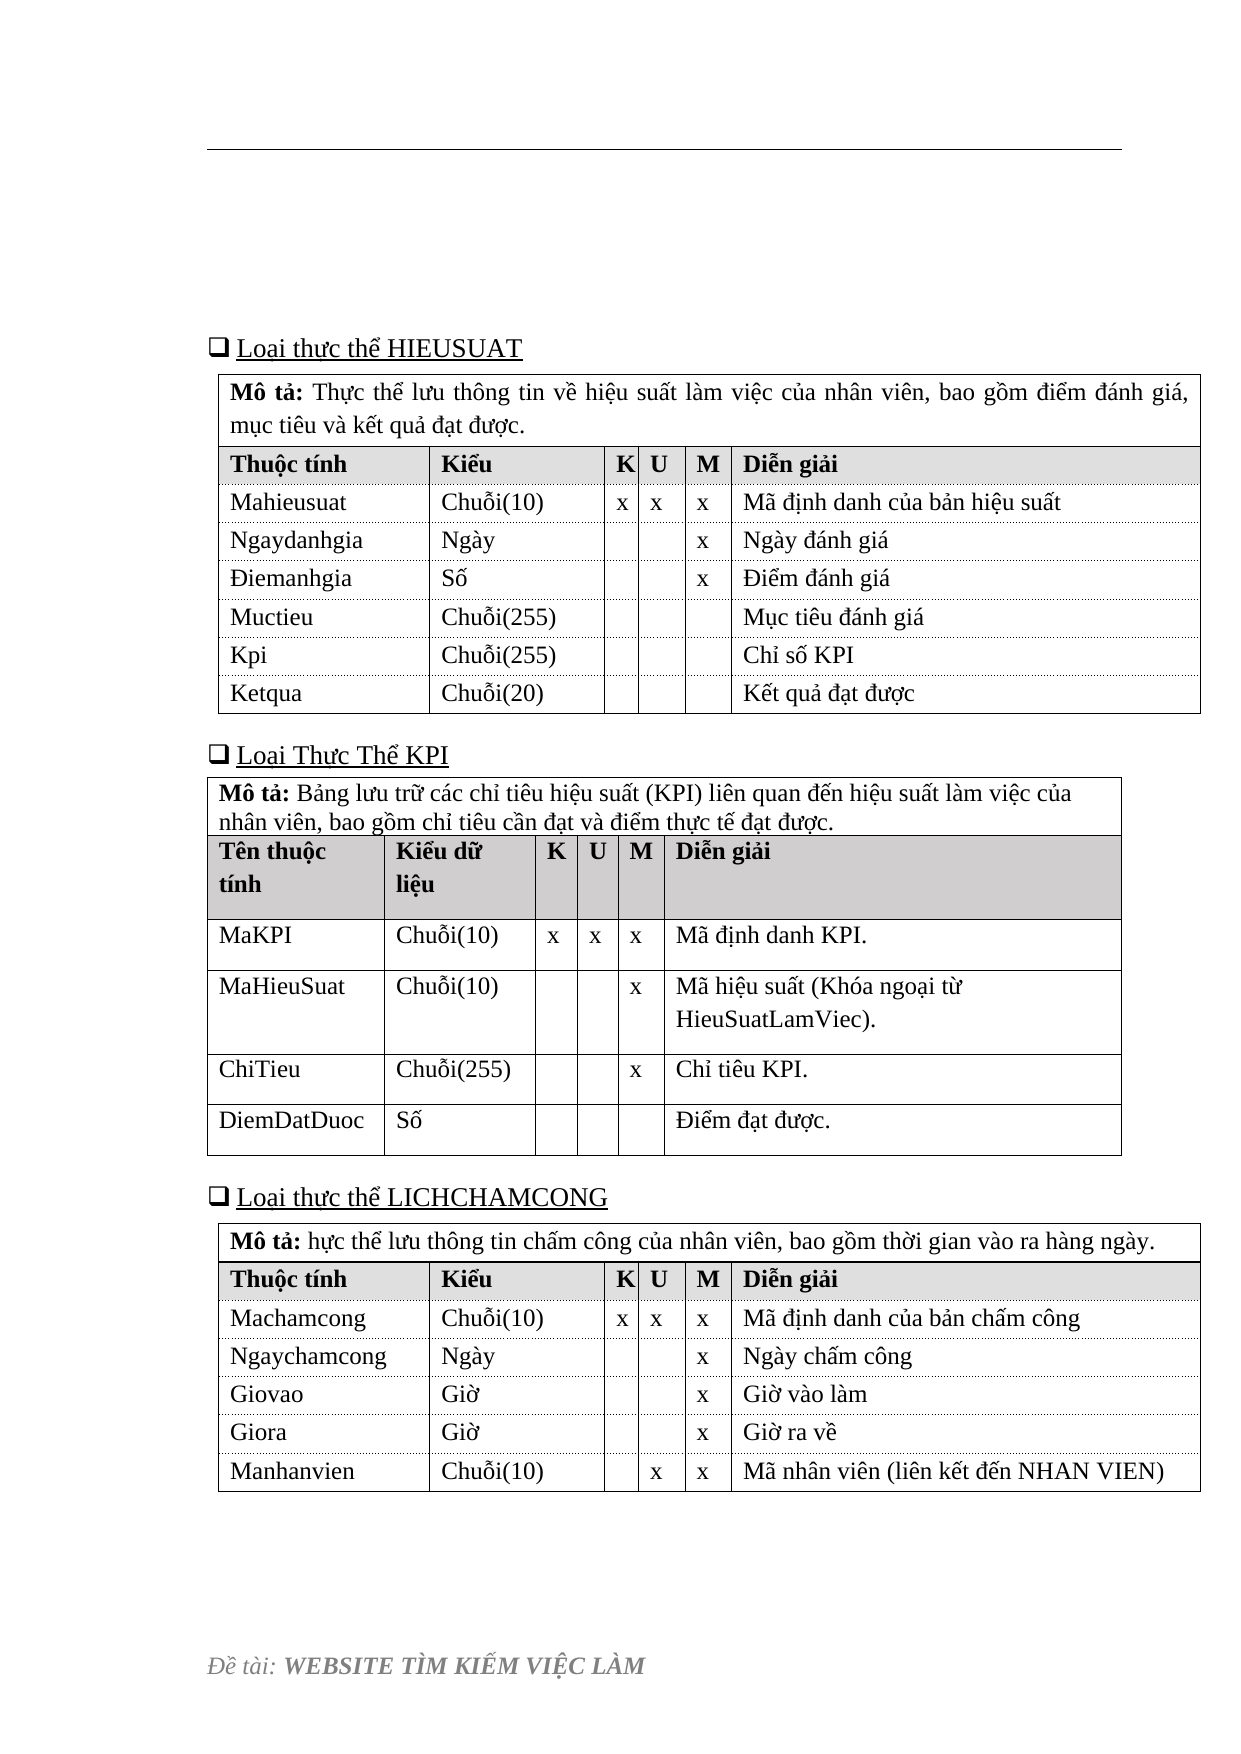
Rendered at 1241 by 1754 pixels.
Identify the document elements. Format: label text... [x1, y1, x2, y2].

table_cell Ngaychamcong [219, 1338, 429, 1376]
table_cell [605, 1453, 638, 1491]
table_cell Ngày đánh giá [732, 522, 1200, 560]
table_cell [578, 971, 618, 1053]
table_cell Chuỗi(10) [430, 1453, 604, 1491]
table_cell x [686, 522, 731, 560]
table_cell [578, 1055, 618, 1104]
table_cell [605, 1376, 638, 1414]
table_cell Điểm đạt được. [665, 1105, 1121, 1155]
table_cell [605, 637, 638, 675]
table_cell Ngày chấm công [732, 1338, 1200, 1376]
table_cell Mã nhân viên (liên kết đến NHAN VIEN) [732, 1453, 1200, 1491]
table_cell x [605, 484, 638, 522]
table_cell Chuỗi(10) [430, 484, 604, 522]
table_cell [639, 1414, 685, 1453]
table_cell [639, 522, 685, 560]
table_cell [605, 1338, 638, 1376]
table_header Mô tả: Thực thể lưu thông tin về hiệu suất làm việc của nhân viên, bao gồm điểm đánh giá, mục tiêu và kết quả đạt được. [219, 375, 1200, 446]
table_cell Mã định danh KPI. [665, 920, 1121, 970]
table_cell Kpi [219, 637, 429, 675]
table_cell Diễn giải [665, 836, 1121, 919]
table_cell MaHieuSuat [208, 971, 384, 1053]
table_cell Ngày [430, 1338, 604, 1376]
table_cell x [686, 1414, 731, 1453]
table_cell Muctieu [219, 599, 429, 637]
table_cell [605, 522, 638, 560]
table_cell Chỉ tiêu KPI. [665, 1055, 1121, 1104]
table_cell Chuỗi(255) [430, 599, 604, 637]
table_cell [639, 1338, 685, 1376]
table_cell ChiTieu [208, 1055, 384, 1104]
table_cell Diễn giải [732, 1263, 1200, 1300]
table_cell Chỉ số KPI [732, 637, 1200, 675]
table_cell Điemanhgia [219, 560, 429, 598]
table_cell Mã định danh của bản hiệu suất [732, 484, 1200, 522]
table_cell x [686, 560, 731, 598]
table_cell Giora [219, 1414, 429, 1453]
table_cell Thuộc tính [219, 447, 429, 484]
table_cell [605, 599, 638, 637]
table_cell [578, 1105, 618, 1155]
table_cell x [619, 920, 664, 970]
table_cell Số [430, 560, 604, 598]
table_cell Chuỗi(10) [385, 971, 535, 1053]
table_cell Kiểu dữ liệu [385, 836, 535, 919]
table_cell [639, 560, 685, 598]
table_cell K [536, 836, 577, 919]
table_cell Giờ [430, 1414, 604, 1453]
table_cell Số [385, 1105, 535, 1155]
table_cell Manhanvien [219, 1453, 429, 1491]
table_cell DiemDatDuoc [208, 1105, 384, 1155]
table_cell Diễn giải [732, 447, 1200, 484]
table_cell Chuỗi(10) [430, 1300, 604, 1338]
table_cell [605, 1414, 638, 1453]
table_cell [605, 675, 638, 713]
table_cell [639, 637, 685, 675]
table_cell K [605, 1263, 638, 1300]
table_cell [686, 637, 731, 675]
table_cell x [619, 1055, 664, 1104]
table_cell Mã định danh của bản chấm công [732, 1300, 1200, 1338]
table_cell [619, 1105, 664, 1155]
table_cell Mahieusuat [219, 484, 429, 522]
table_cell x [536, 920, 577, 970]
table_cell [639, 675, 685, 713]
table_cell Chuỗi(255) [430, 637, 604, 675]
table_cell Machamcong [219, 1300, 429, 1338]
table_cell MaKPI [208, 920, 384, 970]
text Loại thực thể LICHCHAMCONG [207, 1181, 1122, 1212]
table_cell x [639, 1300, 685, 1338]
table_cell [536, 1055, 577, 1104]
table_cell Kết quả đạt được [732, 675, 1200, 713]
text Loại thực thể HIEUSUAT [207, 332, 1122, 363]
table_cell [639, 599, 685, 637]
table_cell U [639, 1263, 685, 1300]
table_cell Giờ [430, 1376, 604, 1414]
table_cell M [686, 1263, 731, 1300]
table_cell x [639, 1453, 685, 1491]
table_cell Ngày [430, 522, 604, 560]
table_cell [639, 1376, 685, 1414]
table_cell x [619, 971, 664, 1053]
table_cell U [578, 836, 618, 919]
table_cell x [686, 1376, 731, 1414]
table_cell Kiểu [430, 447, 604, 484]
table_cell x [686, 484, 731, 522]
table_cell Thuộc tính [219, 1263, 429, 1300]
table_header Mô tả: Bảng lưu trữ các chỉ tiêu hiệu suất (KPI) liên quan đến hiệu suất làm việc của nhân viên, bao gồm chỉ tiêu cần đạt và điểm thực tế đạt được. [208, 778, 1121, 835]
table_header Mô tả: hực thể lưu thông tin chấm công của nhân viên, bao gồm thời gian vào ra hàng ngày. [219, 1224, 1200, 1261]
table_cell Điểm đánh giá [732, 560, 1200, 598]
table_cell x [578, 920, 618, 970]
table_cell [686, 599, 731, 637]
table_cell Kiểu [430, 1263, 604, 1300]
table_cell x [639, 484, 685, 522]
table_cell [536, 1105, 577, 1155]
table_cell x [605, 1300, 638, 1338]
table_cell Chuỗi(20) [430, 675, 604, 713]
table_cell x [686, 1300, 731, 1338]
table_cell K [605, 447, 638, 484]
table_cell M [619, 836, 664, 919]
text Loại Thực Thể KPI [207, 739, 1122, 771]
table_cell [536, 971, 577, 1053]
table_cell Giờ ra về [732, 1414, 1200, 1453]
table_cell M [686, 447, 731, 484]
table_cell U [639, 447, 685, 484]
table_cell Ngaydanhgia [219, 522, 429, 560]
table_cell Mã hiệu suất (Khóa ngoại từ HieuSuatLamViec). [665, 971, 1121, 1053]
table_cell [686, 675, 731, 713]
table_cell Giovao [219, 1376, 429, 1414]
table_cell Chuỗi(255) [385, 1055, 535, 1104]
table_cell Chuỗi(10) [385, 920, 535, 970]
table_cell Ketqua [219, 675, 429, 713]
table_cell Tên thuộc tính [208, 836, 384, 919]
table_cell Giờ vào làm [732, 1376, 1200, 1414]
table_cell [605, 560, 638, 598]
table_cell Mục tiêu đánh giá [732, 599, 1200, 637]
table_cell x [686, 1453, 731, 1491]
table_cell x [686, 1338, 731, 1376]
